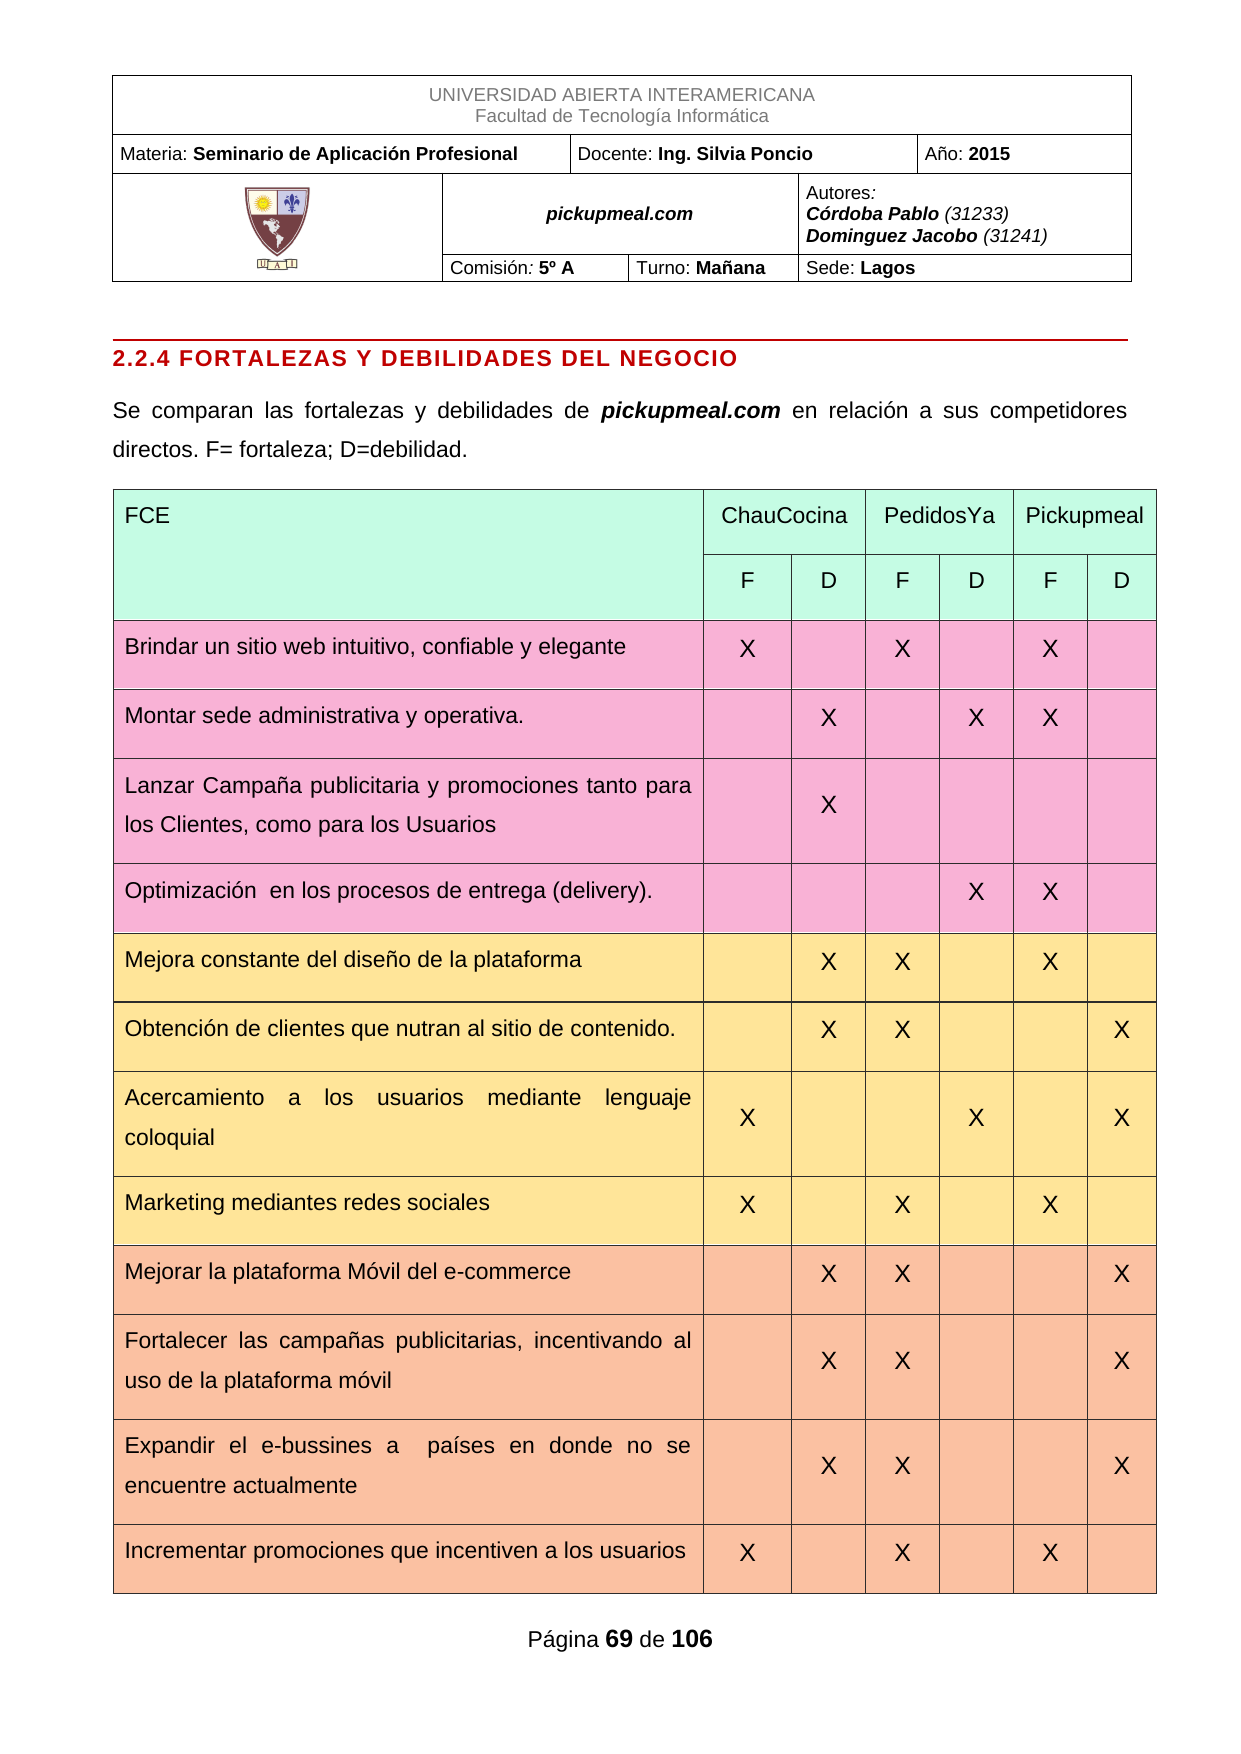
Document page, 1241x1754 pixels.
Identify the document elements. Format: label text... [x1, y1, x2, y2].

table_cell X [940, 690, 1013, 758]
table_cell X [792, 690, 865, 758]
table_cell [1088, 1177, 1156, 1244]
table_cell X [792, 759, 865, 863]
table_cell X [792, 1315, 865, 1419]
picture [230, 182, 325, 273]
table_cell Expandir el e-bussines a países en donde no se encuentre actualmente [114, 1420, 703, 1524]
table_cell X [1014, 1525, 1087, 1593]
table_cell [940, 1525, 1013, 1593]
table_cell Brindar un sitio web intuitivo, confiable y elegante [114, 621, 703, 688]
table_cell X [792, 1246, 865, 1314]
table_cell [792, 621, 865, 688]
table_cell Obtención de clientes que nutran al sitio de contenido. [114, 1003, 703, 1071]
table_cell X [940, 1072, 1013, 1176]
subtitle 2.2.4 Fortalezas y debilidades del negocio [112, 340, 1128, 371]
table_cell [1014, 1003, 1087, 1071]
table_cell [792, 864, 865, 932]
table_cell [792, 1525, 865, 1593]
table_cell Acercamiento a los usuarios mediante lenguaje coloquial [114, 1072, 703, 1176]
table_cell F [1014, 555, 1087, 619]
table_cell X [1014, 934, 1087, 1001]
table_cell [1088, 690, 1156, 758]
table_cell X [1088, 1420, 1156, 1524]
table_cell [866, 864, 939, 932]
table_cell X [704, 1525, 791, 1593]
table_cell [792, 1177, 865, 1244]
table_cell [866, 1072, 939, 1176]
table_cell X [1014, 621, 1087, 688]
table_cell [940, 621, 1013, 688]
table_cell [940, 1177, 1013, 1244]
table_header Pickupmeal [1014, 490, 1156, 554]
table_cell D [792, 555, 865, 619]
table_cell [1088, 621, 1156, 688]
table_cell [1014, 1420, 1087, 1524]
table_cell [1014, 759, 1087, 863]
table_header FCE [114, 490, 703, 619]
text Se comparan las fortalezas y debilidades de pickupmeal.com en relación a sus competidores directos. F= fortaleza; D=debilidad. [112, 397, 1128, 463]
table_cell [704, 1315, 791, 1419]
table_cell X [704, 1072, 791, 1176]
table_cell [940, 1315, 1013, 1419]
table_cell X [866, 1177, 939, 1244]
table_cell X [1088, 1246, 1156, 1314]
table_cell [940, 759, 1013, 863]
table_cell X [792, 1003, 865, 1071]
table_cell X [866, 1003, 939, 1071]
table_cell [704, 1246, 791, 1314]
table_cell [866, 690, 939, 758]
table_cell [704, 690, 791, 758]
table_cell X [866, 1315, 939, 1419]
table_cell [1088, 759, 1156, 863]
table_cell X [1014, 864, 1087, 932]
table_cell [1088, 1525, 1156, 1593]
table_cell X [704, 621, 791, 688]
table_cell [940, 934, 1013, 1001]
table_cell Marketing mediantes redes sociales [114, 1177, 703, 1244]
table_cell Incrementar promociones que incentiven a los usuarios [114, 1525, 703, 1593]
table_cell X [940, 864, 1013, 932]
table_cell [704, 1003, 791, 1071]
table_header PedidosYa [866, 490, 1013, 554]
table_header ChauCocina [704, 490, 865, 554]
table_cell X [866, 1420, 939, 1524]
table_cell Fortalecer las campañas publicitarias, incentivando al uso de la plataforma móvil [114, 1315, 703, 1419]
table_cell [940, 1003, 1013, 1071]
table_cell [940, 1420, 1013, 1524]
table_cell F [704, 555, 791, 619]
table_cell X [1088, 1003, 1156, 1071]
table_cell D [940, 555, 1013, 619]
table_cell Optimización en los procesos de entrega (delivery). [114, 864, 703, 932]
table_cell [1014, 1315, 1087, 1419]
table_cell [704, 934, 791, 1001]
table_cell [1014, 1246, 1087, 1314]
table_cell [1088, 934, 1156, 1001]
table_cell X [866, 934, 939, 1001]
table_cell X [866, 1246, 939, 1314]
table_cell Lanzar Campaña publicitaria y promociones tanto para los Clientes, como para los Usuarios [114, 759, 703, 863]
table_cell X [792, 934, 865, 1001]
table_cell Mejora constante del diseño de la plataforma [114, 934, 703, 1001]
table_cell [1088, 864, 1156, 932]
table_cell [704, 864, 791, 932]
table_cell X [792, 1420, 865, 1524]
table_cell X [866, 1525, 939, 1593]
table_cell X [866, 621, 939, 688]
table_cell [940, 1246, 1013, 1314]
table_cell F [866, 555, 939, 619]
table_cell [866, 759, 939, 863]
table_cell [704, 1420, 791, 1524]
table_cell [704, 759, 791, 863]
table_cell [792, 1072, 865, 1176]
table_cell X [704, 1177, 791, 1244]
table_cell X [1088, 1315, 1156, 1419]
table_cell X [1088, 1072, 1156, 1176]
table_cell X [1014, 690, 1087, 758]
table_cell [1014, 1072, 1087, 1176]
table_cell X [1014, 1177, 1087, 1244]
table_cell Montar sede administrativa y operativa. [114, 690, 703, 758]
table_cell D [1088, 555, 1156, 619]
table_cell Mejorar la plataforma Móvil del e-commerce [114, 1246, 703, 1314]
